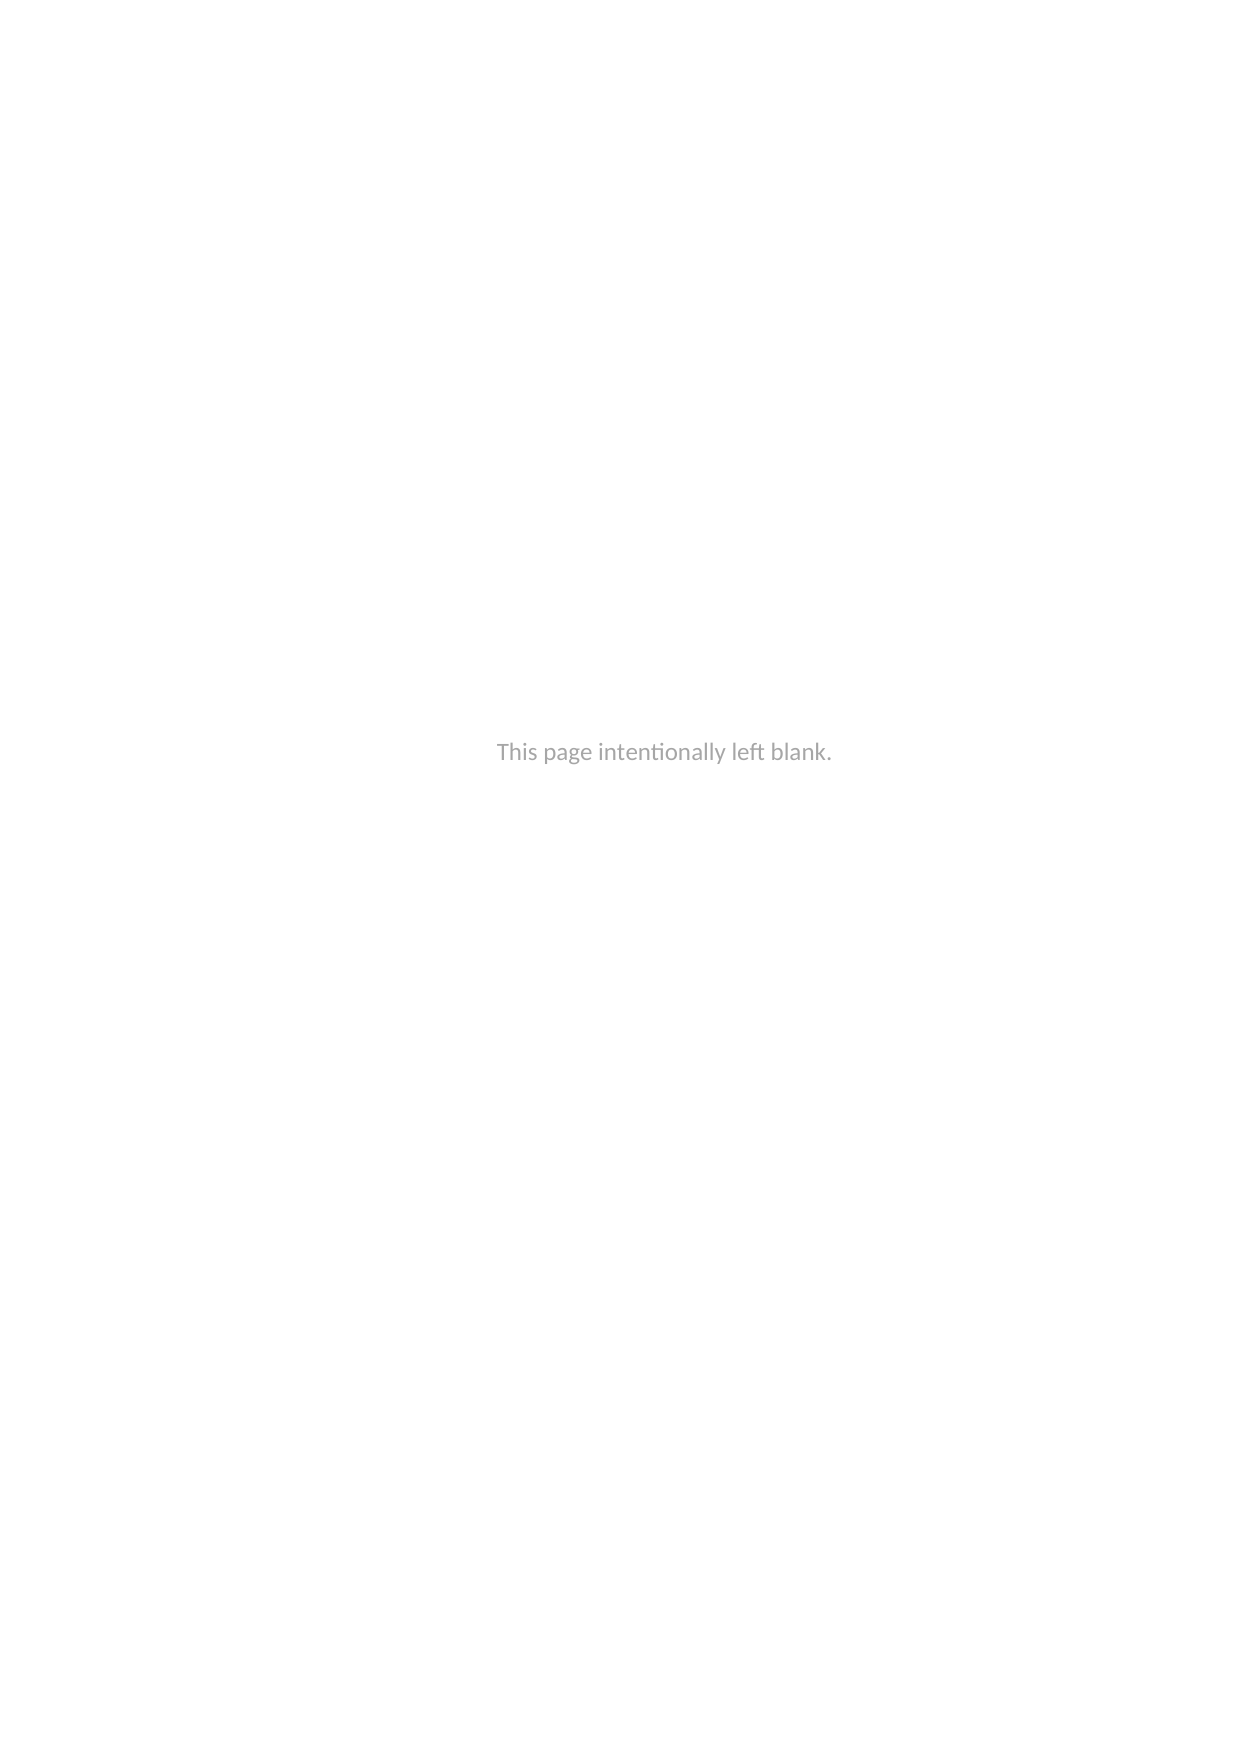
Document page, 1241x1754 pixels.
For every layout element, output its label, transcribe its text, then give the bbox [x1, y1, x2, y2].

text This page intentionally left blank. [207, 737, 1122, 767]
